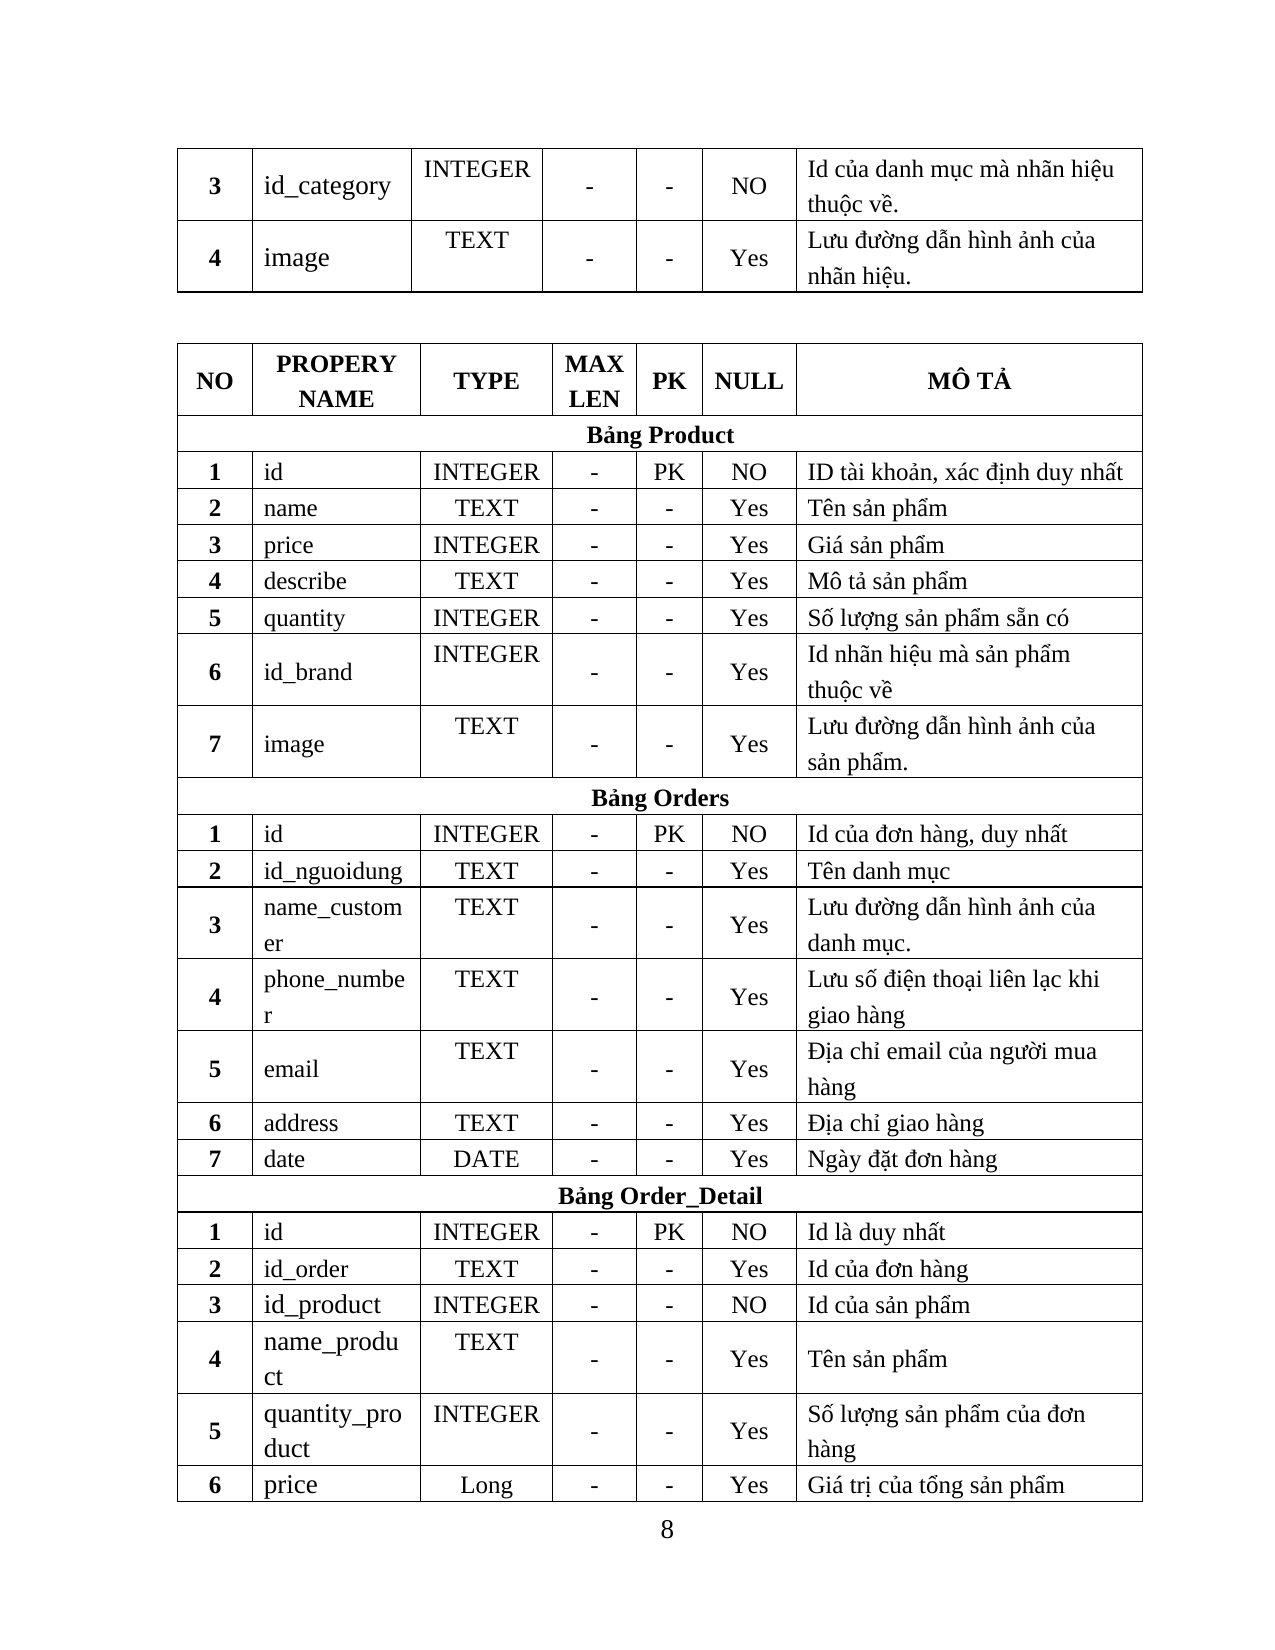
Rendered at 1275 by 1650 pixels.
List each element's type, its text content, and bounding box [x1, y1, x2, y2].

table_cell 3 [178, 149, 252, 219]
table_cell - [637, 489, 702, 524]
table_cell image [253, 221, 411, 291]
table_cell Số lượng sản phẩm sẵn có [797, 598, 1142, 633]
table_header MÔ TẢ [797, 344, 1142, 414]
table_cell Yes [703, 1466, 796, 1501]
table_cell id_nguoidung [253, 851, 420, 886]
table_header PROPERY NAME [253, 344, 420, 414]
table_cell name [253, 489, 420, 524]
table_cell Tên danh mục [797, 851, 1142, 886]
table_cell NO [703, 149, 796, 219]
table_cell Yes [703, 1031, 796, 1102]
table_cell Id của danh mục mà nhãn hiệu thuộc về. [797, 149, 1142, 219]
table_cell name_customer [253, 888, 420, 958]
table_cell - [637, 1322, 702, 1393]
table_cell ID tài khoản, xác định duy nhất [797, 452, 1142, 487]
table_cell Id nhãn hiệu mà sản phẩm thuộc về [797, 634, 1142, 705]
table_cell - [637, 561, 702, 597]
table_cell 4 [178, 221, 252, 291]
table_cell price [253, 525, 420, 560]
table_cell 2 [178, 851, 252, 886]
table_header MAX LEN [553, 344, 636, 414]
table_cell phone_number [253, 959, 420, 1030]
table_cell TEXT [412, 221, 542, 291]
table_cell 3 [178, 1285, 252, 1321]
table_cell 7 [178, 706, 252, 777]
table_cell TEXT [421, 1103, 552, 1138]
table_cell id [253, 452, 420, 487]
table_cell NO [703, 1285, 796, 1321]
table_cell Mô tả sản phẩm [797, 561, 1142, 597]
table_cell Số lượng sản phẩm của đơn hàng [797, 1394, 1142, 1464]
table_cell - [543, 221, 636, 291]
table_cell Yes [703, 1249, 796, 1284]
table_cell Yes [703, 959, 796, 1030]
table_cell quantity [253, 598, 420, 633]
table_cell Tên sản phẩm [797, 489, 1142, 524]
table_cell - [553, 1031, 636, 1102]
table_cell PK [637, 1213, 702, 1248]
table_header NULL [703, 344, 796, 414]
table_cell PK [637, 452, 702, 487]
table_cell describe [253, 561, 420, 597]
table_cell Id của đơn hàng [797, 1249, 1142, 1284]
table_cell 1 [178, 815, 252, 850]
table_cell - [637, 1285, 702, 1321]
table_cell INTEGER [421, 452, 552, 487]
table_cell 1 [178, 1213, 252, 1248]
table_cell - [637, 525, 702, 560]
table_cell Id của đơn hàng, duy nhất [797, 815, 1142, 850]
table_cell address [253, 1103, 420, 1138]
table_cell Yes [703, 706, 796, 777]
table_header TYPE [421, 344, 552, 414]
table_cell - [637, 1394, 702, 1464]
table_cell Lưu đường dẫn hình ảnh của sản phẩm. [797, 706, 1142, 777]
table_cell 6 [178, 634, 252, 705]
table_cell 4 [178, 1322, 252, 1393]
table_cell email [253, 1031, 420, 1102]
table_cell - [553, 561, 636, 597]
table_cell NO [703, 452, 796, 487]
table_cell TEXT [421, 1031, 552, 1102]
table_cell id [253, 1213, 420, 1248]
table_cell - [553, 1394, 636, 1464]
table_cell quantity_product [253, 1394, 420, 1464]
table_cell - [637, 1031, 702, 1102]
table_cell - [553, 888, 636, 958]
table_cell 4 [178, 959, 252, 1030]
table_cell date [253, 1140, 420, 1175]
table_cell - [553, 634, 636, 705]
table_cell Giá trị của tổng sản phẩm [797, 1466, 1142, 1501]
table_cell - [637, 1249, 702, 1284]
table_cell - [637, 1140, 702, 1175]
table_cell - [553, 598, 636, 633]
table_cell 4 [178, 561, 252, 597]
table_cell - [553, 1249, 636, 1284]
table_cell INTEGER [421, 1285, 552, 1321]
table_cell 5 [178, 1394, 252, 1464]
table_cell - [637, 598, 702, 633]
table_cell image [253, 706, 420, 777]
table_cell 2 [178, 1249, 252, 1284]
table_cell TEXT [421, 1322, 552, 1393]
table_cell Lưu đường dẫn hình ảnh của nhãn hiệu. [797, 221, 1142, 291]
table_cell 5 [178, 1031, 252, 1102]
table_cell - [637, 149, 702, 219]
table_cell Giá sản phẩm [797, 525, 1142, 560]
table_cell 3 [178, 888, 252, 958]
table_cell Yes [703, 561, 796, 597]
table_cell - [553, 1140, 636, 1175]
table_cell - [553, 1466, 636, 1501]
table_cell Địa chỉ email của người mua hàng [797, 1031, 1142, 1102]
table_cell Long [421, 1466, 552, 1501]
table_cell - [553, 1213, 636, 1248]
table_cell Lưu đường dẫn hình ảnh của danh mục. [797, 888, 1142, 958]
table_cell - [553, 815, 636, 850]
table_cell - [637, 634, 702, 705]
table_cell id_category [253, 149, 411, 219]
table_cell TEXT [421, 489, 552, 524]
table_cell 1 [178, 452, 252, 487]
table_cell - [637, 959, 702, 1030]
table_cell Yes [703, 1140, 796, 1175]
table_cell - [637, 706, 702, 777]
table_cell - [543, 149, 636, 219]
table_cell Bảng Orders [178, 778, 1142, 813]
table_cell INTEGER [421, 1394, 552, 1464]
table_cell Id là duy nhất [797, 1213, 1142, 1248]
table_cell TEXT [421, 959, 552, 1030]
table_cell TEXT [421, 851, 552, 886]
table_cell 2 [178, 489, 252, 524]
table_cell id_order [253, 1249, 420, 1284]
table_cell Yes [703, 851, 796, 886]
table_cell - [637, 888, 702, 958]
table_cell Yes [703, 1322, 796, 1393]
table_cell - [553, 851, 636, 886]
table_cell Bảng Product [178, 416, 1142, 451]
table_cell INTEGER [421, 598, 552, 633]
table_cell NO [703, 815, 796, 850]
table_cell name_product [253, 1322, 420, 1393]
table_cell - [637, 1103, 702, 1138]
table_cell id_brand [253, 634, 420, 705]
table_cell 7 [178, 1140, 252, 1175]
table_cell 3 [178, 525, 252, 560]
table_cell - [553, 1322, 636, 1393]
table_cell id [253, 815, 420, 850]
table_cell - [553, 525, 636, 560]
table_cell INTEGER [421, 1213, 552, 1248]
table_cell Tên sản phẩm [797, 1322, 1142, 1393]
table_cell - [553, 706, 636, 777]
table_cell Yes [703, 489, 796, 524]
table_cell - [553, 1285, 636, 1321]
table_cell TEXT [421, 561, 552, 597]
table_cell NO [703, 1213, 796, 1248]
table_cell 6 [178, 1466, 252, 1501]
table_header NO [178, 344, 252, 414]
table_cell INTEGER [421, 815, 552, 850]
table_cell TEXT [421, 888, 552, 958]
table_cell price [253, 1466, 420, 1501]
table_cell DATE [421, 1140, 552, 1175]
table_cell TEXT [421, 1249, 552, 1284]
table_cell INTEGER [421, 525, 552, 560]
table_cell TEXT [421, 706, 552, 777]
table_cell Lưu số điện thoại liên lạc khi giao hàng [797, 959, 1142, 1030]
table_cell Yes [703, 1103, 796, 1138]
table_cell INTEGER [412, 149, 542, 219]
table_cell Ngày đặt đơn hàng [797, 1140, 1142, 1175]
table_cell - [553, 489, 636, 524]
table_cell Id của sản phẩm [797, 1285, 1142, 1321]
table_cell 6 [178, 1103, 252, 1138]
table_cell Yes [703, 525, 796, 560]
table_cell INTEGER [421, 634, 552, 705]
table_cell PK [637, 815, 702, 850]
table_cell - [637, 1466, 702, 1501]
table_cell Địa chỉ giao hàng [797, 1103, 1142, 1138]
table_cell Yes [703, 634, 796, 705]
table_header PK [637, 344, 702, 414]
table_cell Bảng Order_Detail [178, 1176, 1142, 1211]
table_cell Yes [703, 598, 796, 633]
table_cell Yes [703, 888, 796, 958]
table_cell id_product [253, 1285, 420, 1321]
table_cell - [637, 851, 702, 886]
table_cell 5 [178, 598, 252, 633]
table_cell Yes [703, 221, 796, 291]
table_cell - [637, 221, 702, 291]
table_cell Yes [703, 1394, 796, 1464]
table_cell - [553, 959, 636, 1030]
table_cell - [553, 1103, 636, 1138]
table_cell - [553, 452, 636, 487]
